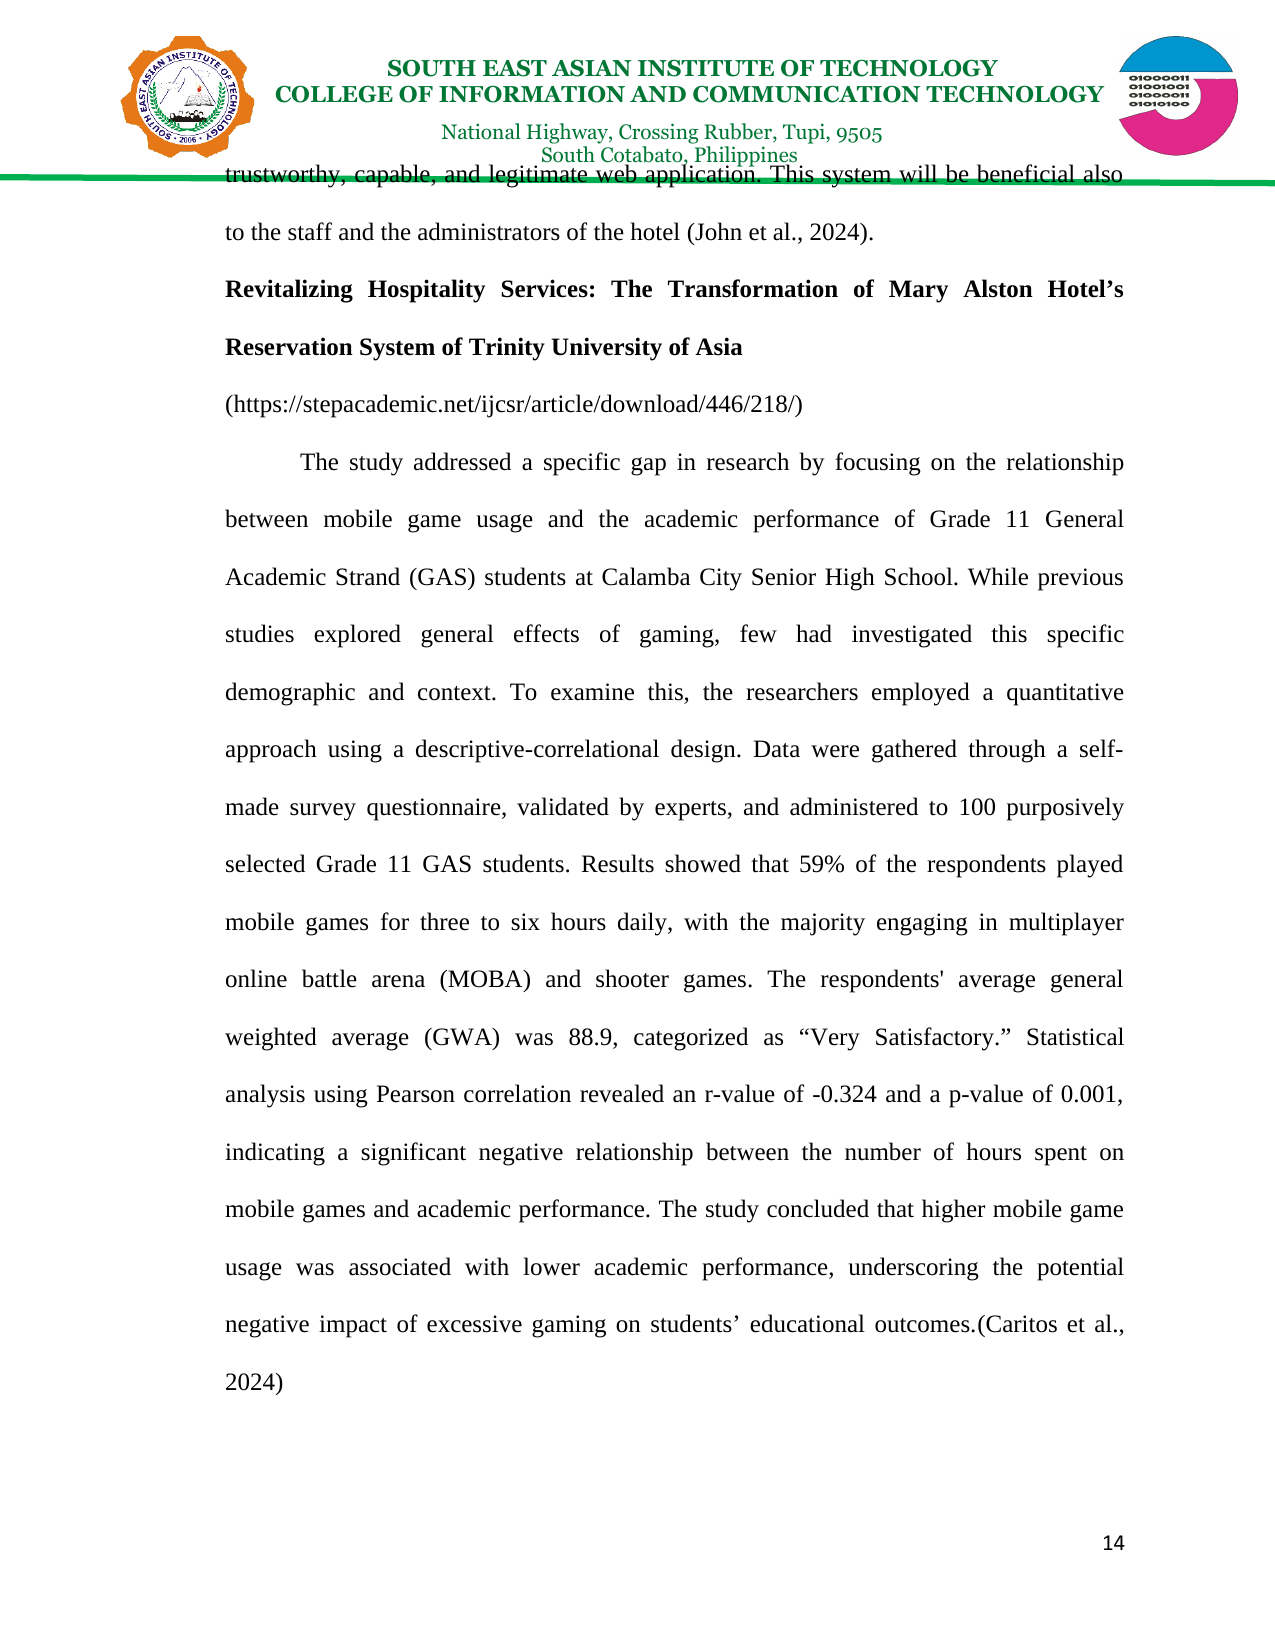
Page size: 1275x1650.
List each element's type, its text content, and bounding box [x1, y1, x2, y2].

text Revitalizing Hospitality Services: The Transformation of Mary Alston Hotel’s Reservation System of Trinity University of Asia [225, 274, 1125, 360]
picture [120, 36, 255, 158]
picture [1119, 36, 1241, 158]
text The study addressed a specific gap in research by focusing on the relationship between mobile game usage and the academic performance of Grade 11 General Academic Strand (GAS) students at Calamba City Senior High School. While previous studies explored general effects of gaming, few had investigated this specific demographic and context. To examine this, the researchers employed a quantitative approach using a descriptive-correlational design. Data were gathered through a self-made survey questionnaire, validated by experts, and administered to 100 purposively selected Grade 11 GAS students. Results showed that 59% of the respondents played mobile games for three to six hours daily, with the majority engaging in multiplayer online battle arena (MOBA) and shooter games. The respondents' average general weighted average (GWA) was 88.9, categorized as “Very Satisfactory.” Statistical analysis using Pearson correlation revealed an r-value of -0.324 and a p-value of 0.001, indicating a significant negative relationship between the number of hours spent on mobile games and academic performance. The study concluded that higher mobile game usage was associated with lower academic performance, underscoring the potential negative impact of excessive gaming on students’ educational outcomes. [225, 447, 1125, 1395]
text (https://stepacademic.net/ijcsr/article/download/446/218/) [225, 389, 1125, 418]
